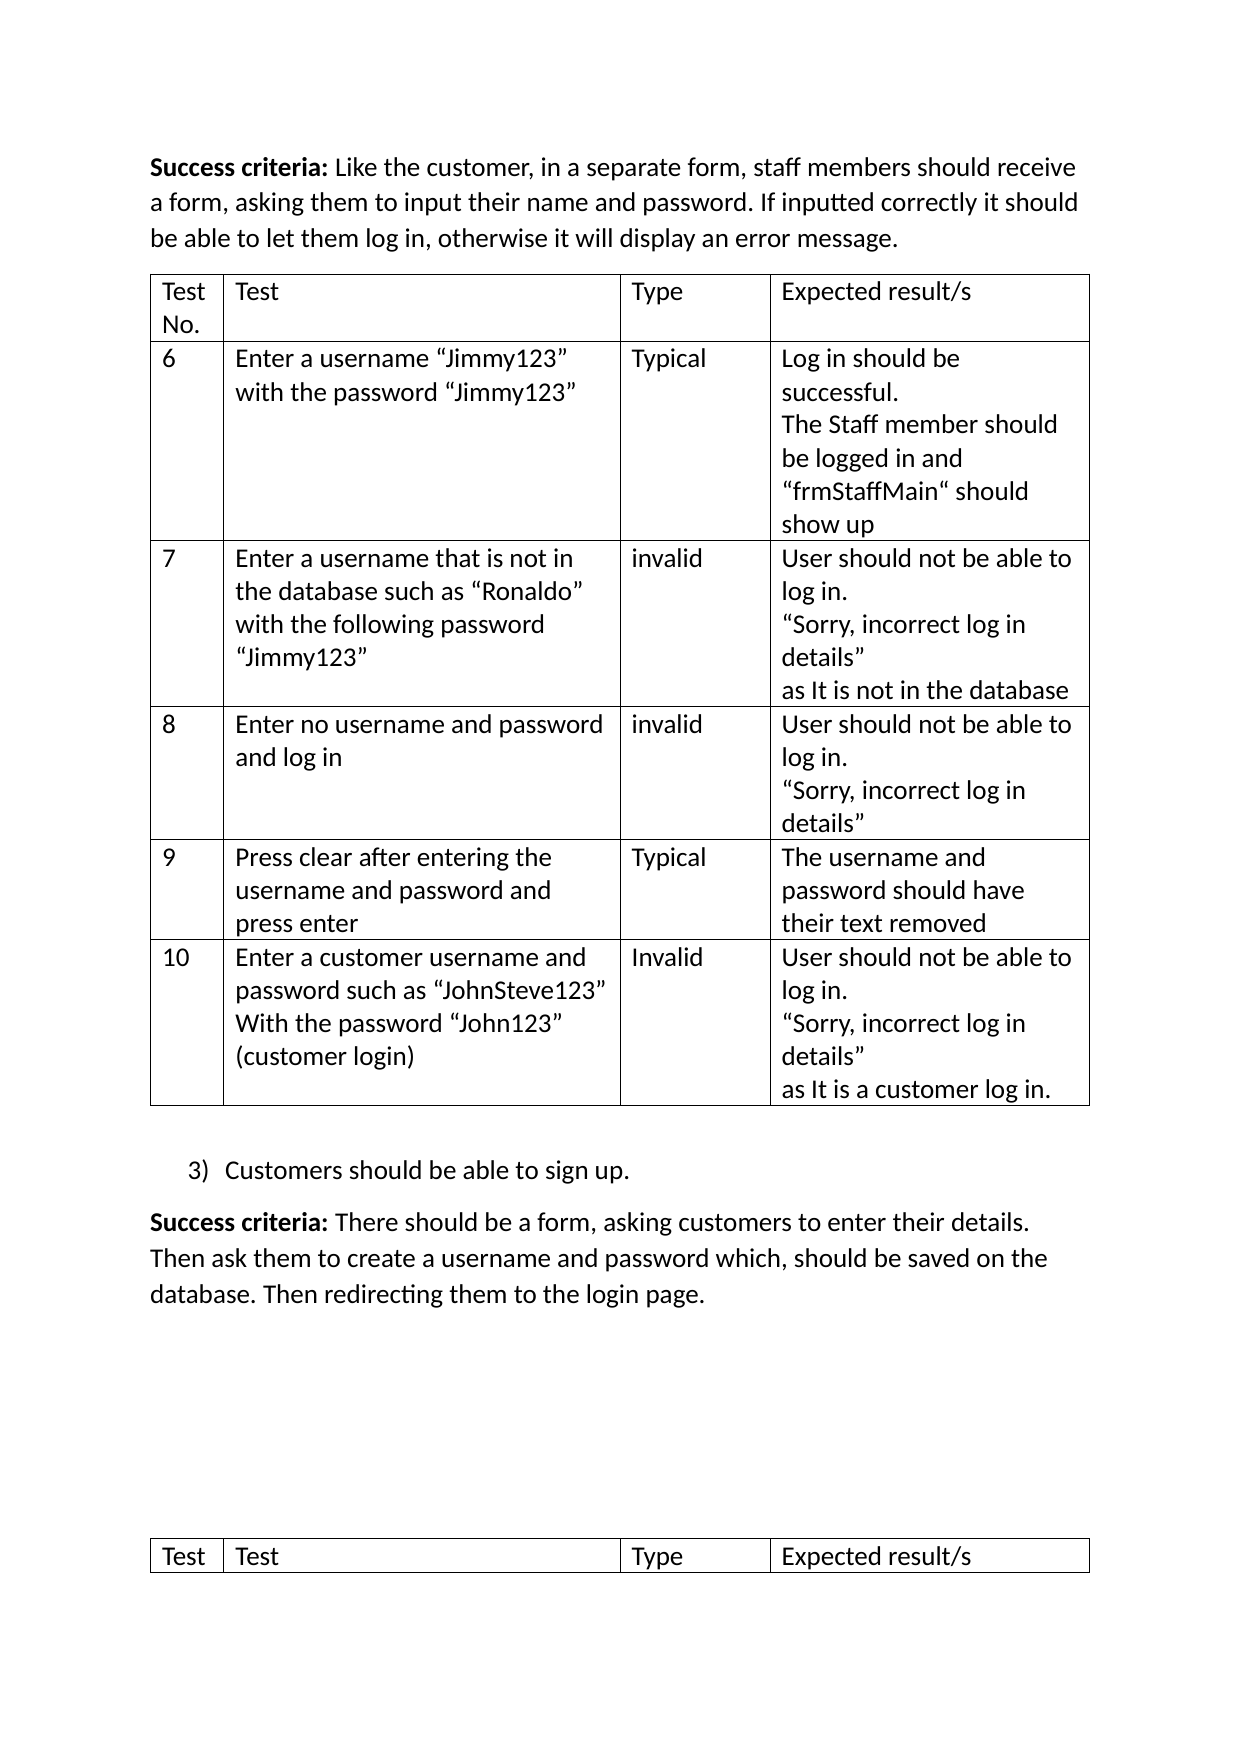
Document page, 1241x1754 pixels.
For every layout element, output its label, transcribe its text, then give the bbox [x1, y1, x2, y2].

table_header Test [224, 1539, 620, 1572]
table_cell invalid [621, 707, 770, 839]
table_cell invalid [621, 541, 770, 706]
table_cell Enter no username and password and log in [224, 707, 620, 839]
table_header Type [621, 1539, 770, 1572]
table_cell Enter a username “Jimmy123” with the password “Jimmy123” [224, 342, 620, 540]
table_header Test No. [151, 275, 223, 341]
table_header Expected result/s [771, 1539, 1089, 1572]
table_cell 7 [151, 541, 223, 706]
table_cell 9 [151, 840, 223, 939]
table_cell 8 [151, 707, 223, 839]
table_cell Typical [621, 840, 770, 939]
table_header Type [621, 275, 770, 341]
table_cell Press clear after entering the username and password and press enter [224, 840, 620, 939]
table_cell User should not be able to log in. “Sorry, incorrect log in details” as It is a customer log in. [771, 940, 1089, 1105]
table_cell Log in should be successful. The Staff member should be logged in and “frmStaffMain“ should show up [771, 342, 1089, 540]
list Customers should be able to sign up. [187, 1153, 1090, 1186]
table_cell Enter a username that is not in the database such as “Ronaldo” with the following password “Jimmy123” [224, 541, 620, 706]
table_cell 10 [151, 940, 223, 1105]
table_header Test [224, 275, 620, 341]
text Success criteria: Like the customer, in a separate form, staff members should receive a form, asking them to input their name and password. If inputted correctly it should be able to let them log in, otherwise it will display an error message. [150, 150, 1090, 254]
text Success criteria: There should be a form, asking customers to enter their details. Then ask them to create a username and password which, should be saved on the database. Then redirecting them to the login page. [150, 1206, 1090, 1310]
table_cell 6 [151, 342, 223, 540]
table_cell User should not be able to log in. “Sorry, incorrect log in details” [771, 707, 1089, 839]
table_cell Invalid [621, 940, 770, 1105]
table_header Test No. [151, 1539, 223, 1572]
table_cell User should not be able to log in. “Sorry, incorrect log in details” as It is not in the database [771, 541, 1089, 706]
table_cell The username and password should have their text removed [771, 840, 1089, 939]
table_cell Typical [621, 342, 770, 540]
table_header Expected result/s [771, 275, 1089, 341]
table_cell Enter a customer username and password such as “JohnSteve123” With the password “John123” (customer login) [224, 940, 620, 1105]
